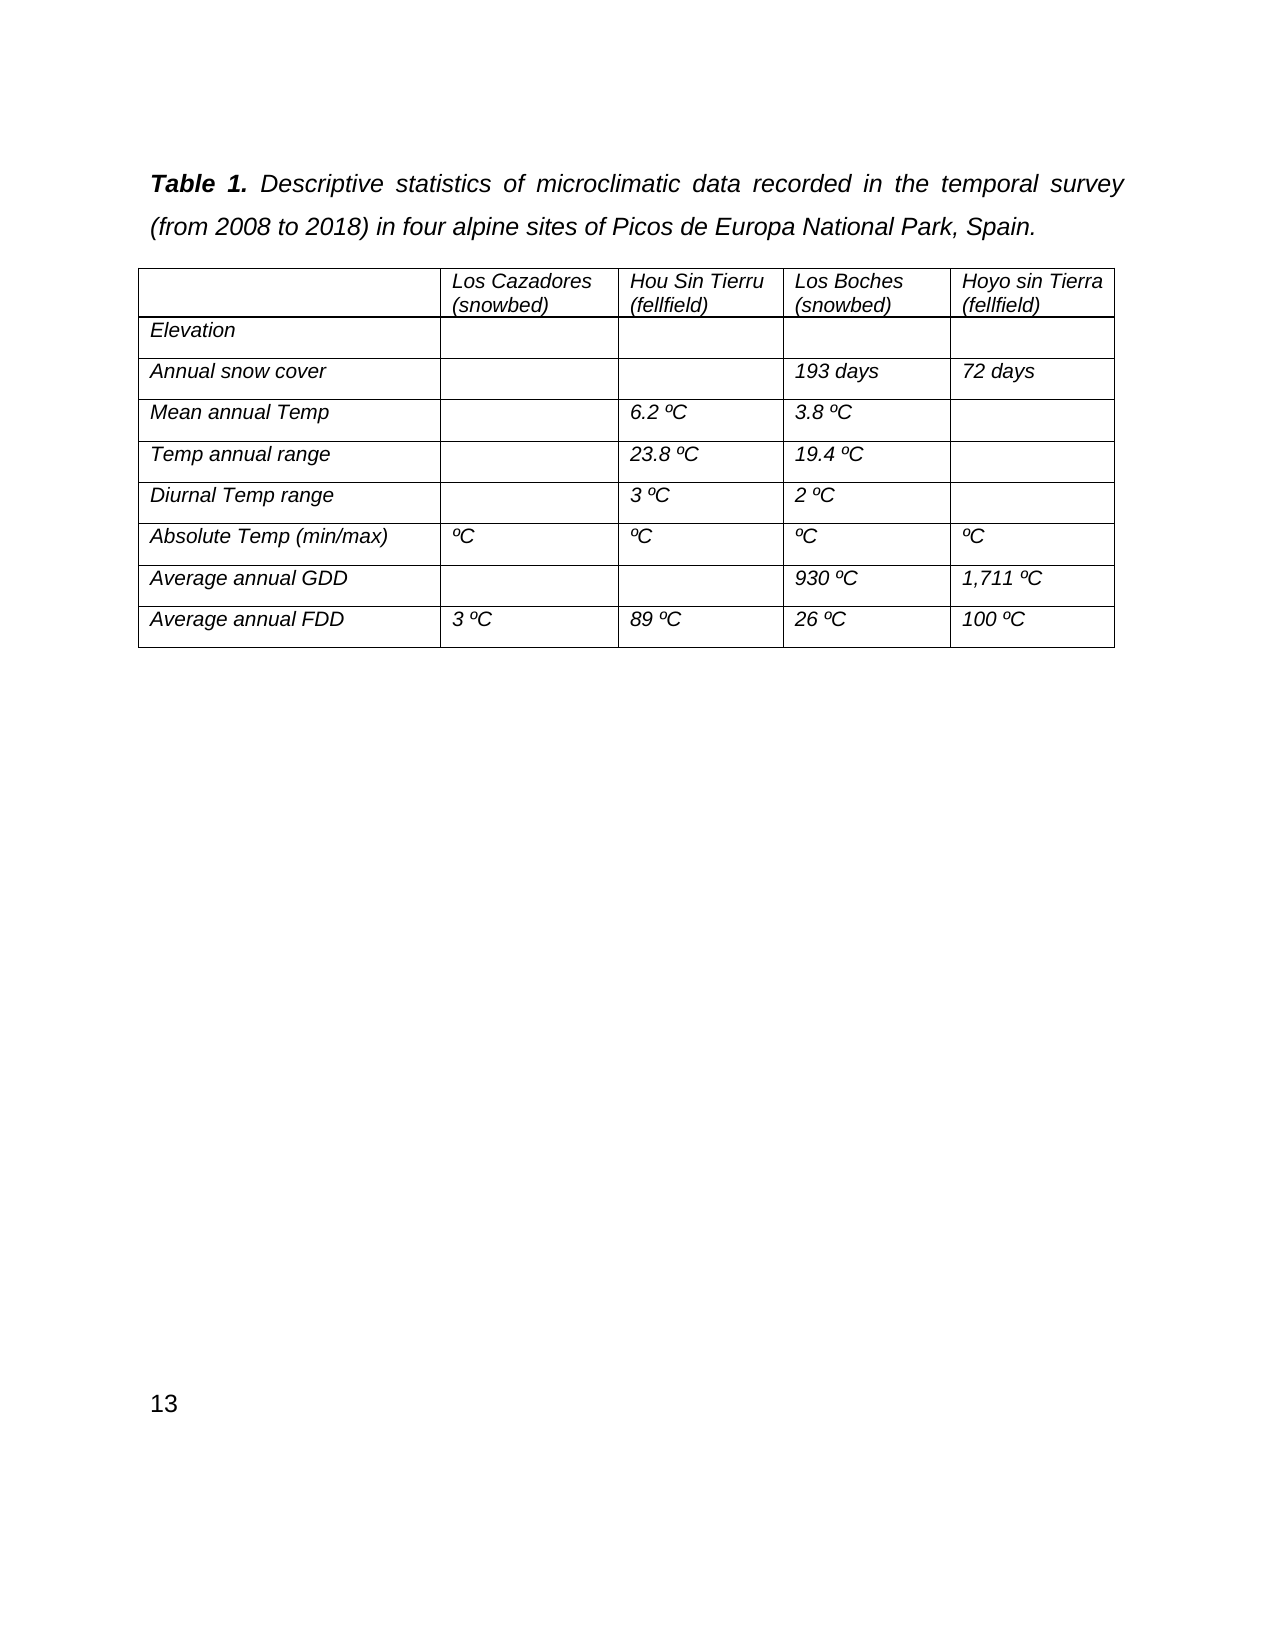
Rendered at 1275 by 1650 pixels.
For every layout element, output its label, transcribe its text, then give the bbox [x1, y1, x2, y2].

table_cell [951, 483, 1114, 523]
table_cell 3.8 ºC [784, 400, 950, 441]
table_cell Elevation [139, 318, 440, 358]
table_cell 6.2 ºC [619, 400, 783, 441]
table_header [139, 269, 440, 316]
table_cell 23.8 ºC [619, 442, 783, 482]
table_header Hou Sin Tierru (fellfield) [619, 269, 783, 316]
table_cell 26 ºC [784, 607, 950, 647]
table_header Los Boches (snowbed) [784, 269, 950, 316]
table_cell [441, 318, 618, 358]
table_cell Absolute Temp (min/max) [139, 524, 440, 564]
table_cell 2 ºC [784, 483, 950, 523]
table_cell 89 ºC [619, 607, 783, 647]
table_cell ºC [619, 524, 783, 564]
table_cell Average annual FDD [139, 607, 440, 647]
table_cell [441, 400, 618, 441]
table_cell 100 ºC [951, 607, 1114, 647]
table_cell [441, 442, 618, 482]
table_cell 19.4 ºC [784, 442, 950, 482]
table_cell [951, 318, 1114, 358]
table_cell ºC [784, 524, 950, 564]
table_cell 193 days [784, 359, 950, 399]
table_cell Diurnal Temp range [139, 483, 440, 523]
table_header Hoyo sin Tierra (fellfield) [951, 269, 1114, 316]
table_cell [619, 359, 783, 399]
table_cell Mean annual Temp [139, 400, 440, 441]
table_cell [619, 566, 783, 606]
table_cell [951, 442, 1114, 482]
table_cell [619, 318, 783, 358]
table_cell Annual snow cover [139, 359, 440, 399]
table_cell [784, 318, 950, 358]
table_cell Temp annual range [139, 442, 440, 482]
table_header Los Cazadores (snowbed) [441, 269, 618, 316]
table_cell [441, 566, 618, 606]
table_cell ºC [951, 524, 1114, 564]
text Table 1. Descriptive statistics of microclimatic data recorded in the temporal survey (from 2008 to 2018) in four alpine sites of Picos de Europa National Park, Spain. [150, 169, 1125, 241]
table_cell 3 ºC [619, 483, 783, 523]
table_cell Average annual GDD [139, 566, 440, 606]
table_cell [441, 483, 618, 523]
table_cell 1,711 ºC [951, 566, 1114, 606]
table_cell [441, 359, 618, 399]
table_cell ºC [441, 524, 618, 564]
table_cell 930 ºC [784, 566, 950, 606]
table_cell [951, 400, 1114, 441]
table_cell 3 ºC [441, 607, 618, 647]
table_cell 72 days [951, 359, 1114, 399]
